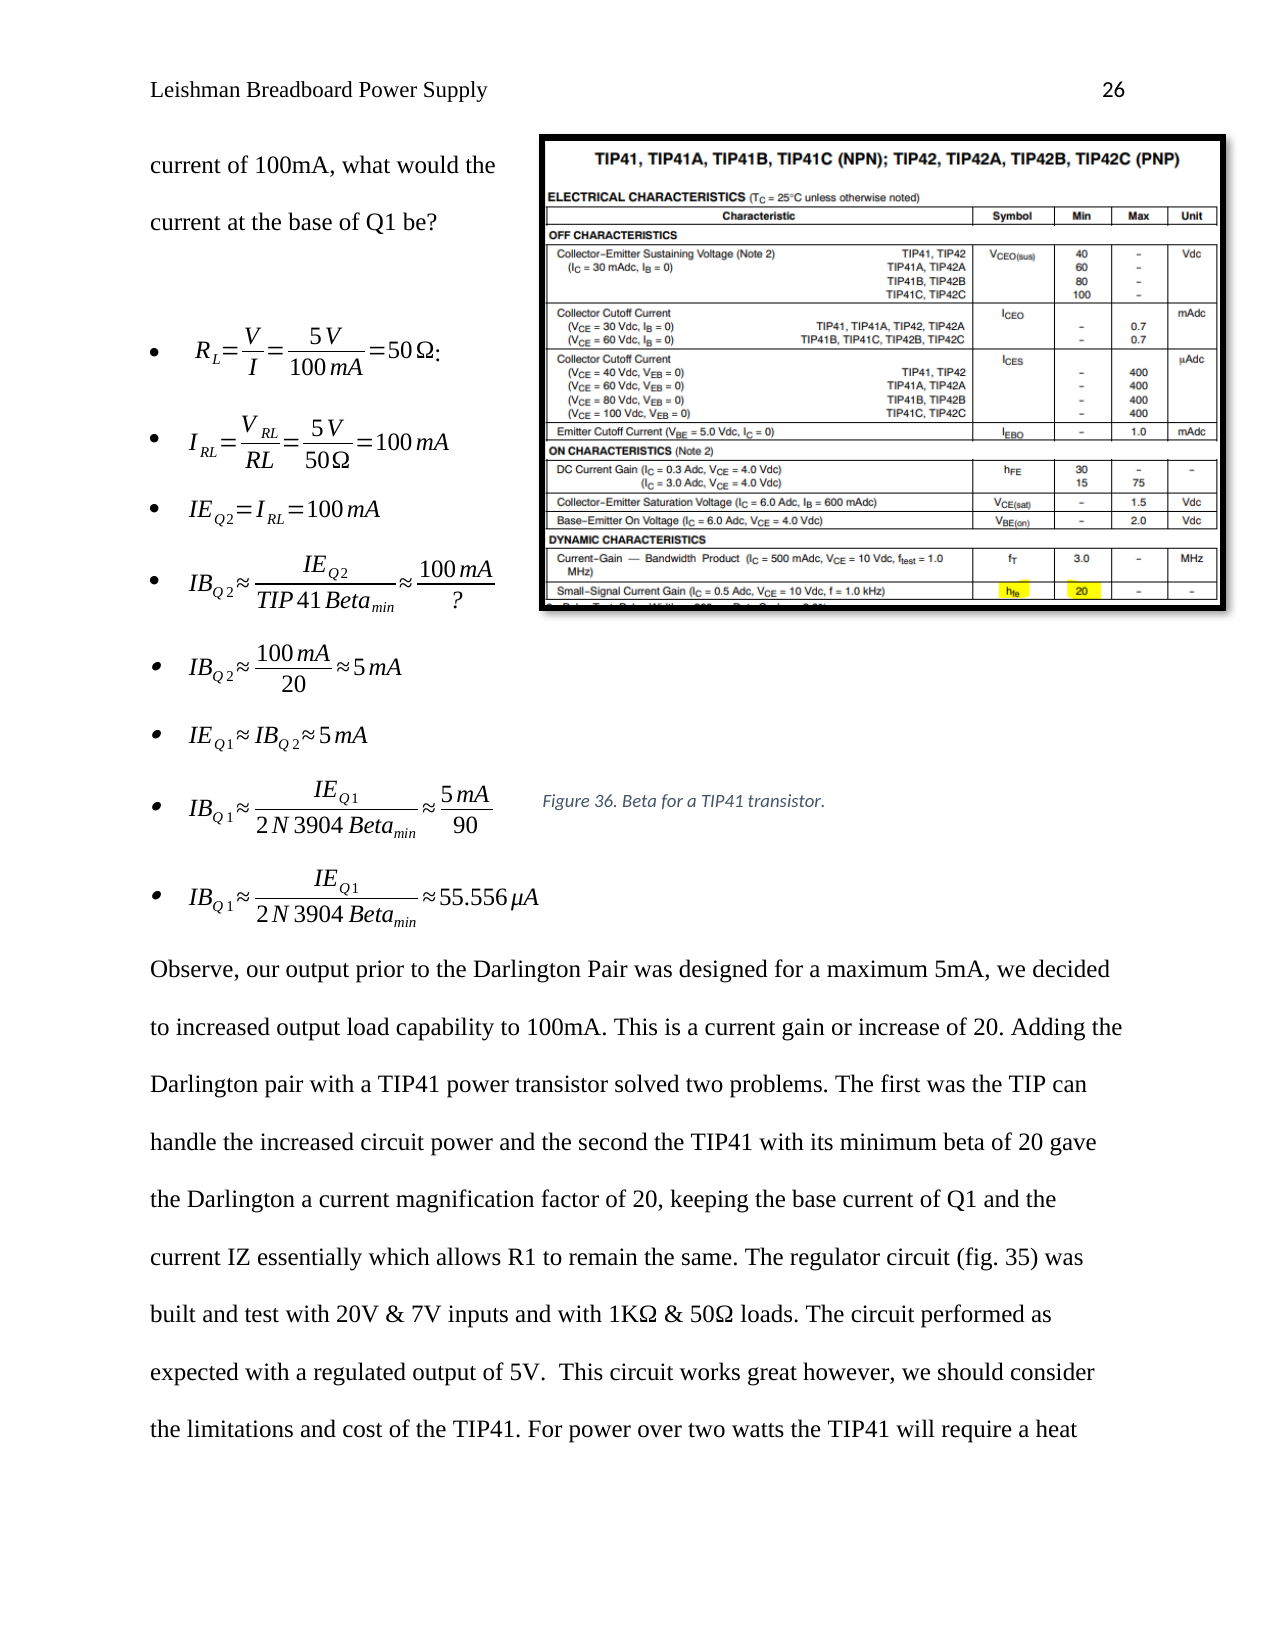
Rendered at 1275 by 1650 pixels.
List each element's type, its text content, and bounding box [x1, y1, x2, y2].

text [150, 954, 1125, 1443]
picture [545, 141, 1220, 605]
list : [150, 322, 538, 381]
